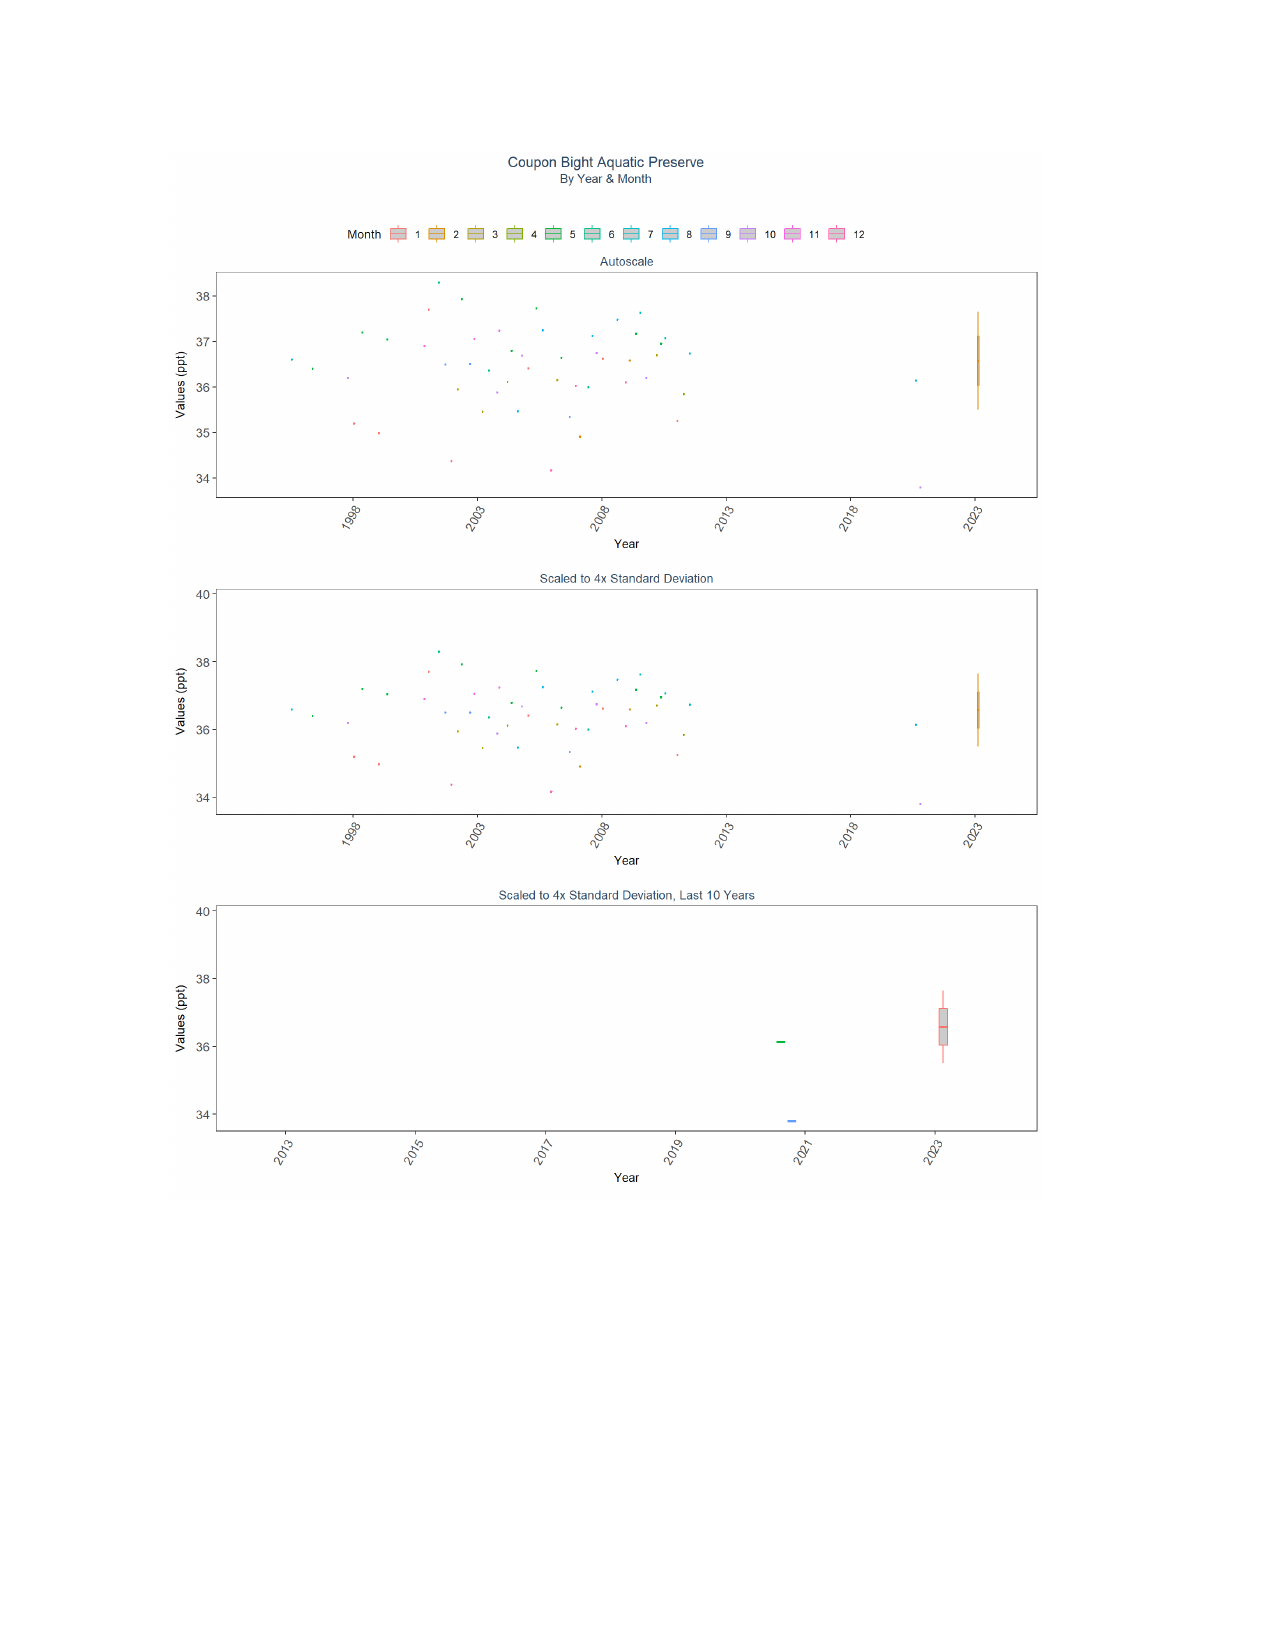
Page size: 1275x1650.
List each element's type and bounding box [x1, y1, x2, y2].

picture [168, 150, 1044, 1200]
